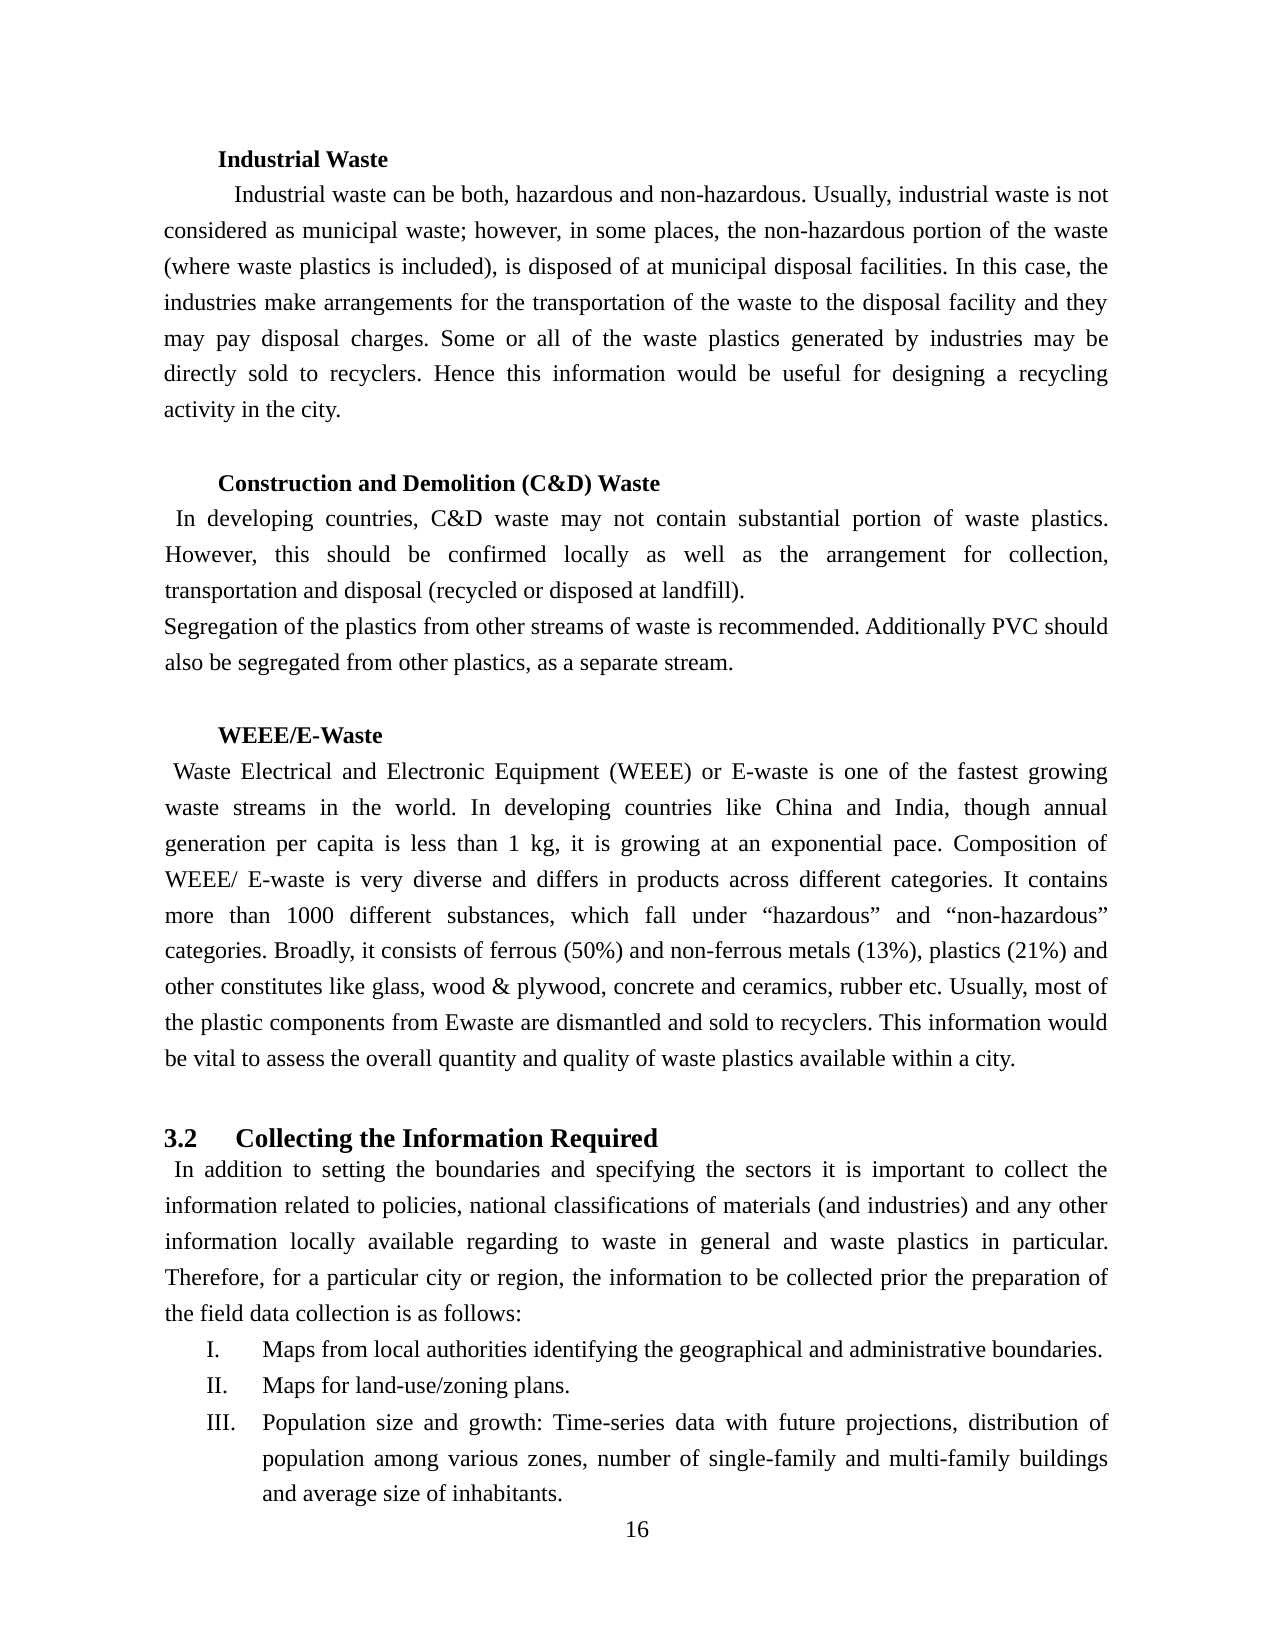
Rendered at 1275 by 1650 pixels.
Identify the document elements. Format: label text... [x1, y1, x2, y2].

text Waste Electrical and Electronic Equipment (WEEE) or E-waste is one of the fastest growing waste streams in the world. In developing countries like China and India, though annual generation per capita is less than 1 kg, it is growing at an exponential pace. Composition of WEEE/ E-waste is very diverse and differs in products across different categories. It contains more than 1000 different substances, which fall under “hazardous” and “non-hazardous” categories. Broadly, it consists of ferrous (50%) and non-ferrous metals (13%), plastics (21%) and other constitutes like glass, wood & plywood, concrete and ceramics, rubber etc. Usually, most of the plastic components from Ewaste are dismantled and sold to recyclers. This information would be vital to assess the overall quantity and quality of waste plastics available within a city. [163, 757, 1110, 1072]
subtitle Industrial Waste [211, 144, 1109, 172]
text Industrial waste can be both, hazardous and non-hazardous. Usually, industrial waste is not considered as municipal waste; however, in some places, the non-hazardous portion of the waste (where waste plastics is included), is disposed of at municipal disposal facilities. In this case, the industries make arrangements for the transportation of the waste to the disposal facility and they may pay disposal charges. Some or all of the waste plastics generated by industries may be directly sold to recyclers. Hence this information would be useful for designing a recycling activity in the city. [163, 180, 1110, 423]
list Maps for land-use/zoning plans. [206, 1371, 1110, 1399]
text In developing countries, C&D waste may not contain substantial portion of waste plastics. However, this should be confirmed locally as well as the arrangement for collection, transportation and disposal (recycled or disposed at landfill). [163, 504, 1110, 604]
list Population size and growth: Time-series data with future projections, distribution of population among various zones, number of single-family and multi-family buildings and average size of inhabitants. [206, 1408, 1110, 1507]
subtitle Construction and Demolition (C&D) Waste [211, 469, 1109, 496]
list Maps from local authorities identifying the geographical and administrative boundaries. [206, 1335, 1110, 1363]
text In addition to setting the boundaries and specifying the sectors it is important to collect the information related to policies, national classifications of materials (and industries) and any other information locally available regarding to waste in general and waste plastics in particular. Therefore, for a particular city or region, the information to be collected prior the preparation of the field data collection is as follows: [163, 1155, 1110, 1326]
subtitle 3.2 Collecting the Information Required [163, 1122, 1184, 1153]
text Segregation of the plastics from other streams of waste is recommended. Additionally PVC should also be segregated from other plastics, as a separate stream. [163, 612, 1110, 676]
subtitle WEEE/E-Waste [211, 722, 1109, 749]
